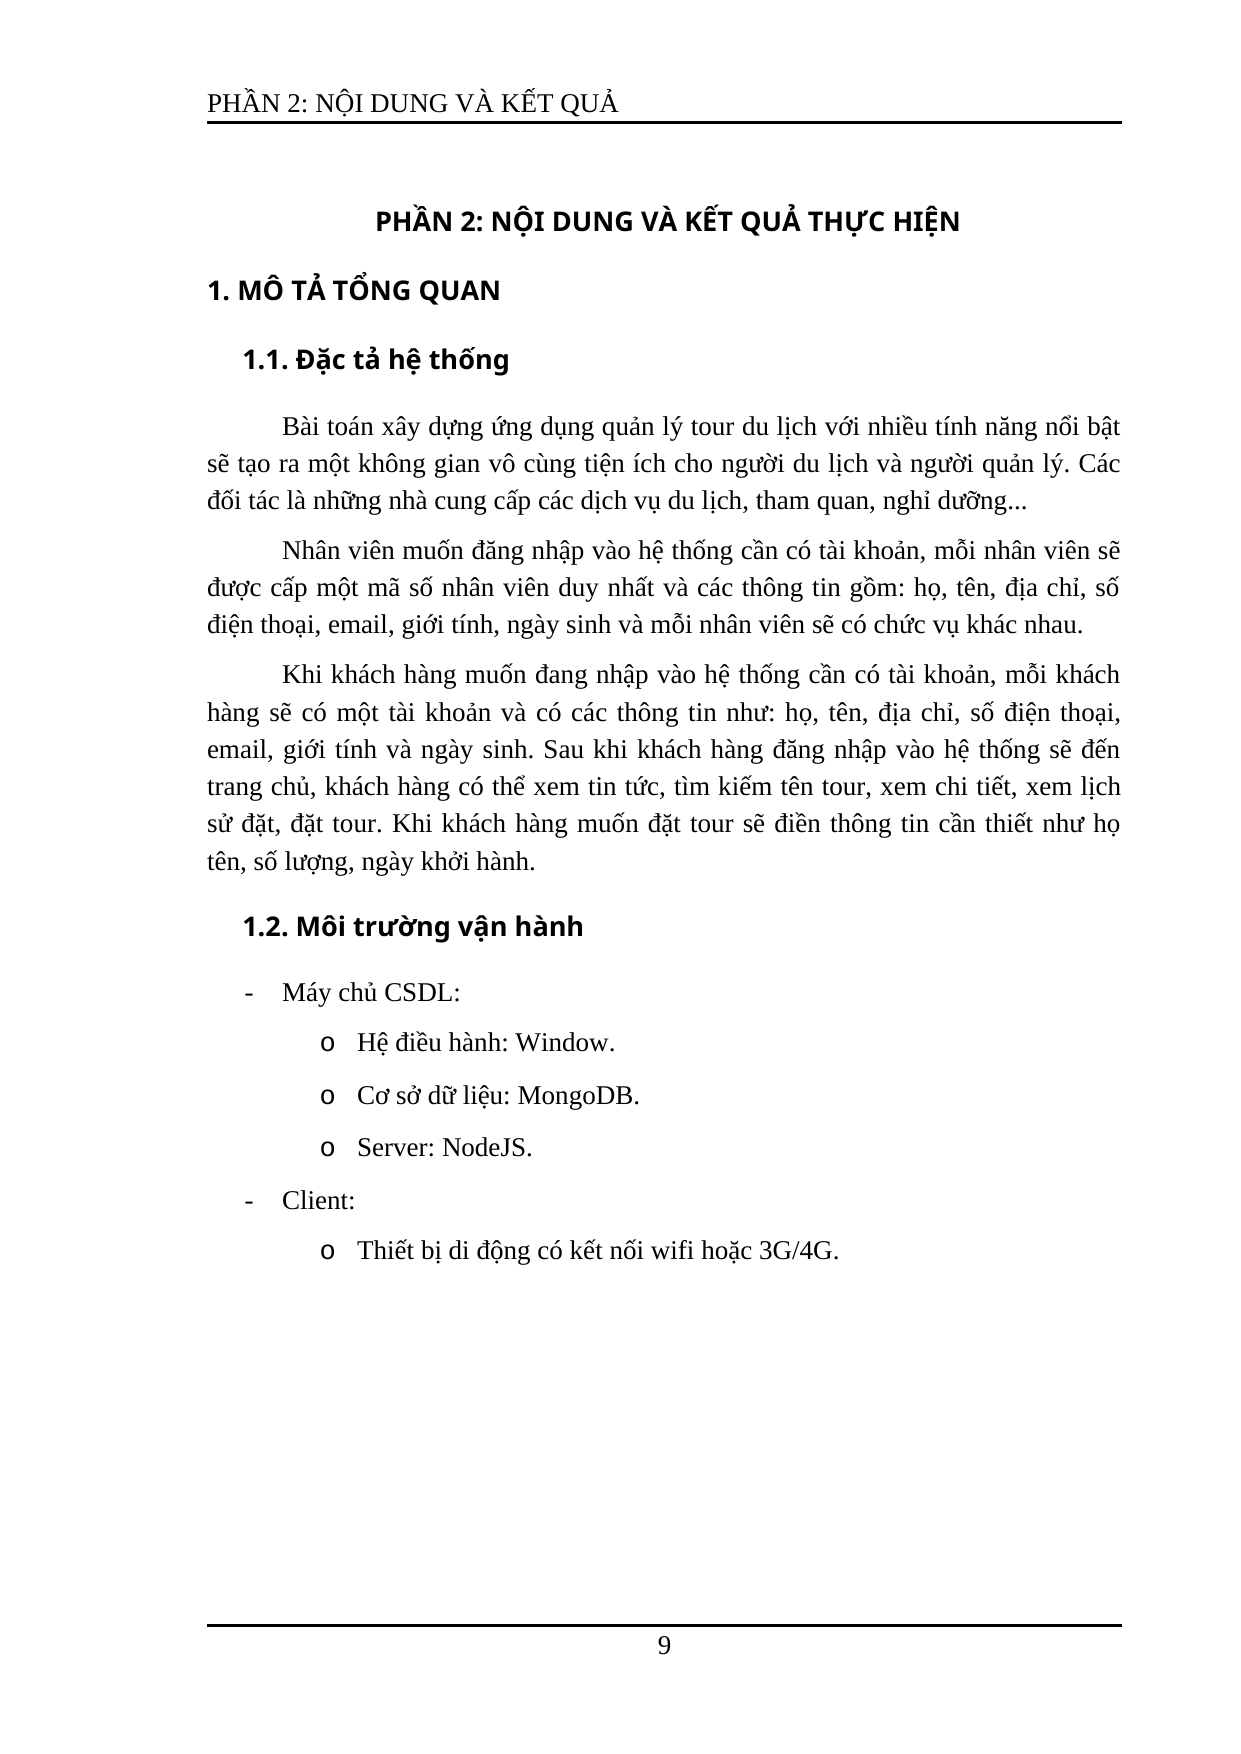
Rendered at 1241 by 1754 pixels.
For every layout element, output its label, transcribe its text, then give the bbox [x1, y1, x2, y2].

text Khi khách hàng muốn đang nhập vào hệ thống cần có tài khoản, mỗi khách hàng sẽ có một tài khoản và có các thông tin như: họ, tên, địa chỉ, số điện thoại, email, giới tính và ngày sinh. Sau khi khách hàng đăng nhập vào hệ thống sẽ đến trang chủ, khách hàng có thể xem tin tức, tìm kiếm tên tour, xem chi tiết, xem lịch sử đặt, đặt tour. Khi khách hàng muốn đặt tour sẽ điền thông tin cần thiết như họ tên, số lượng, ngày khởi hành. [207, 658, 1122, 876]
subtitle MÔ TẢ TỔNG QUAN [207, 271, 1122, 308]
list Máy chủ CSDL: [244, 976, 1122, 1007]
text Bài toán xây dựng ứng dụng quản lý tour du lịch với nhiều tính năng nổi bật sẽ tạo ra một không gian vô cùng tiện ích cho người du lịch và người quản lý. Các đối tác là những nhà cung cấp các dịch vụ du lịch, tham quan, nghỉ dưỡng... [207, 410, 1122, 515]
list Client: [244, 1184, 1122, 1215]
list Thiết bị di động có kết nối wifi hoặc 3G/4G. [319, 1234, 1122, 1267]
subtitle Môi trường vận hành [236, 907, 1122, 944]
list Cơ sở dữ liệu: MongoDB. [319, 1079, 1122, 1112]
subtitle PHẦN 2: NỘI DUNG VÀ KẾT QUẢ THỰC HIỆN [207, 202, 1122, 239]
list Hệ điều hành: Window. [319, 1026, 1122, 1059]
list Server: NodeJS. [319, 1131, 1122, 1165]
text Nhân viên muốn đăng nhập vào hệ thống cần có tài khoản, mỗi nhân viên sẽ được cấp một mã số nhân viên duy nhất và các thông tin gồm: họ, tên, địa chỉ, số điện thoại, email, giới tính, ngày sinh và mỗi nhân viên sẽ có chức vụ khác nhau. [207, 534, 1122, 640]
subtitle Đặc tả hệ thống [236, 341, 1122, 377]
